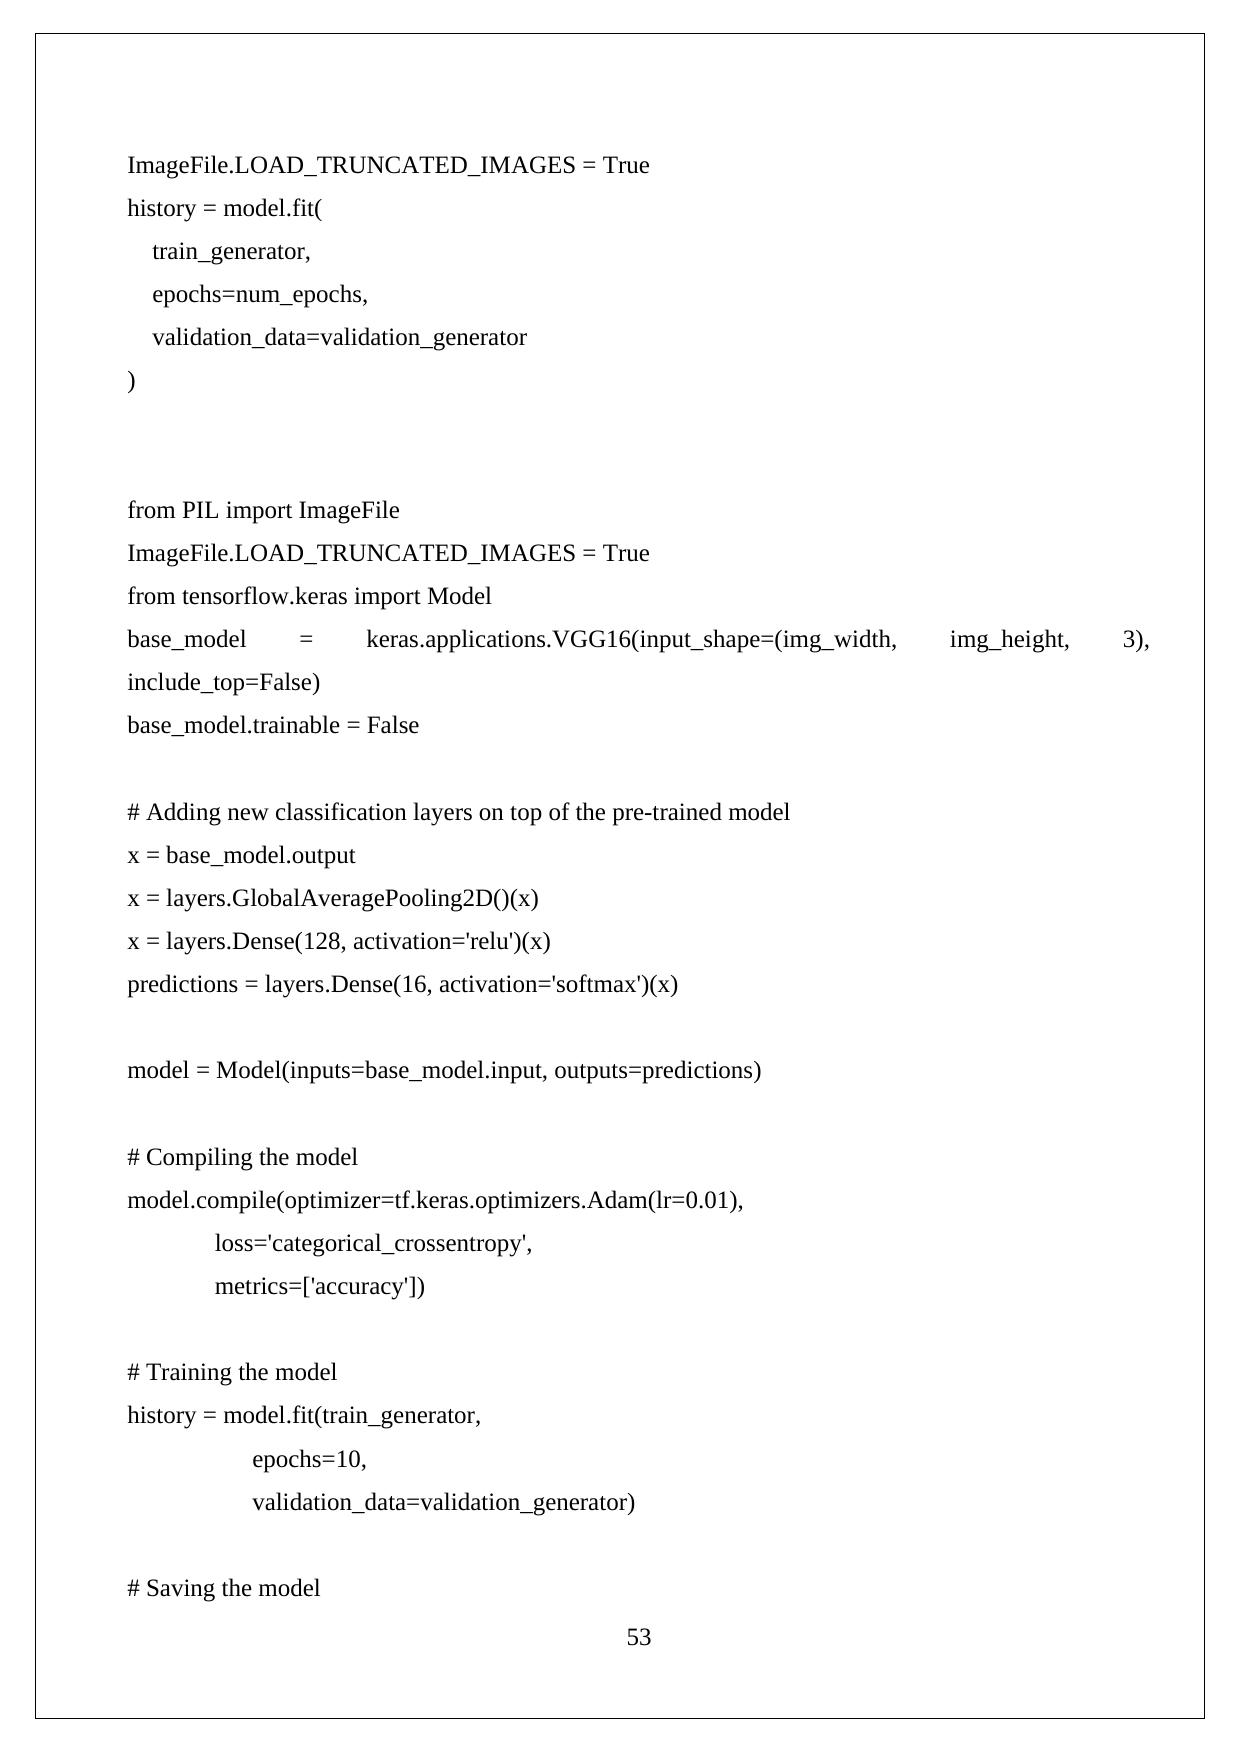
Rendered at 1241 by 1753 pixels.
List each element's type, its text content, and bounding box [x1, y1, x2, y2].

text ) [127, 366, 1151, 394]
text validation_data=validation_generator) [127, 1487, 1151, 1516]
text from PIL import ImageFile [127, 495, 1151, 524]
text base_model = keras.applications.VGG16(input_shape=(img_width, img_height, 3), include_top=False) [127, 624, 1151, 696]
text validation_data=validation_generator [127, 322, 1151, 351]
text epochs=10, [127, 1444, 1151, 1472]
text x = layers.Dense(128, activation='relu')(x) [127, 926, 1151, 955]
text model.compile(optimizer=tf.keras.optimizers.Adam(lr=0.01), [127, 1185, 1151, 1214]
text # Compiling the model [127, 1142, 1151, 1171]
text base_model.trainable = False [127, 711, 1151, 739]
text model = Model(inputs=base_model.input, outputs=predictions) [127, 1056, 1151, 1084]
text loss='categorical_crossentropy', [127, 1228, 1151, 1257]
text # Training the model [127, 1357, 1151, 1386]
text from tensorflow.keras import Model [127, 581, 1151, 610]
text ImageFile.LOAD_TRUNCATED_IMAGES = True [127, 150, 1151, 179]
text train_generator, [127, 236, 1151, 265]
text # Adding new classification layers on top of the pre-trained model [127, 797, 1151, 826]
text ImageFile.LOAD_TRUNCATED_IMAGES = True [127, 538, 1151, 567]
text predictions = layers.Dense(16, activation='softmax')(x) [127, 969, 1151, 998]
text history = model.fit( [127, 193, 1151, 222]
text epochs=num_epochs, [127, 279, 1151, 308]
text history = model.fit(train_generator, [127, 1401, 1151, 1429]
text # Saving the model [127, 1573, 1151, 1602]
text x = base_model.output [127, 840, 1151, 869]
text metrics=['accuracy']) [127, 1271, 1151, 1300]
text x = layers.GlobalAveragePooling2D()(x) [127, 883, 1151, 912]
